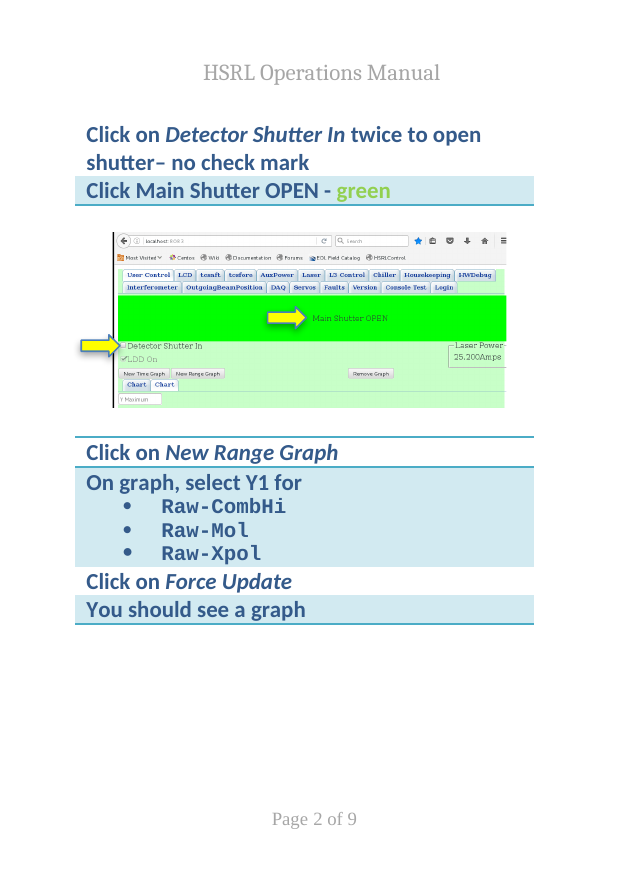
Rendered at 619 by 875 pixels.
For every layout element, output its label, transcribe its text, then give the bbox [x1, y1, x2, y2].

table_cell On graph, select Y1 for Raw-CombHi Raw-Mol Raw-Xpol [75, 468, 534, 567]
table_cell Click Main Shutter OPEN - green [75, 176, 534, 204]
table_cell You should see a graph [75, 595, 534, 623]
table_header Click on New Range Graph [75, 438, 534, 466]
table_cell Click on Force Update [75, 567, 534, 595]
picture [112, 232, 507, 408]
table_cell Click on Detector Shutter In twice to open shutter– no check mark [75, 120, 534, 176]
